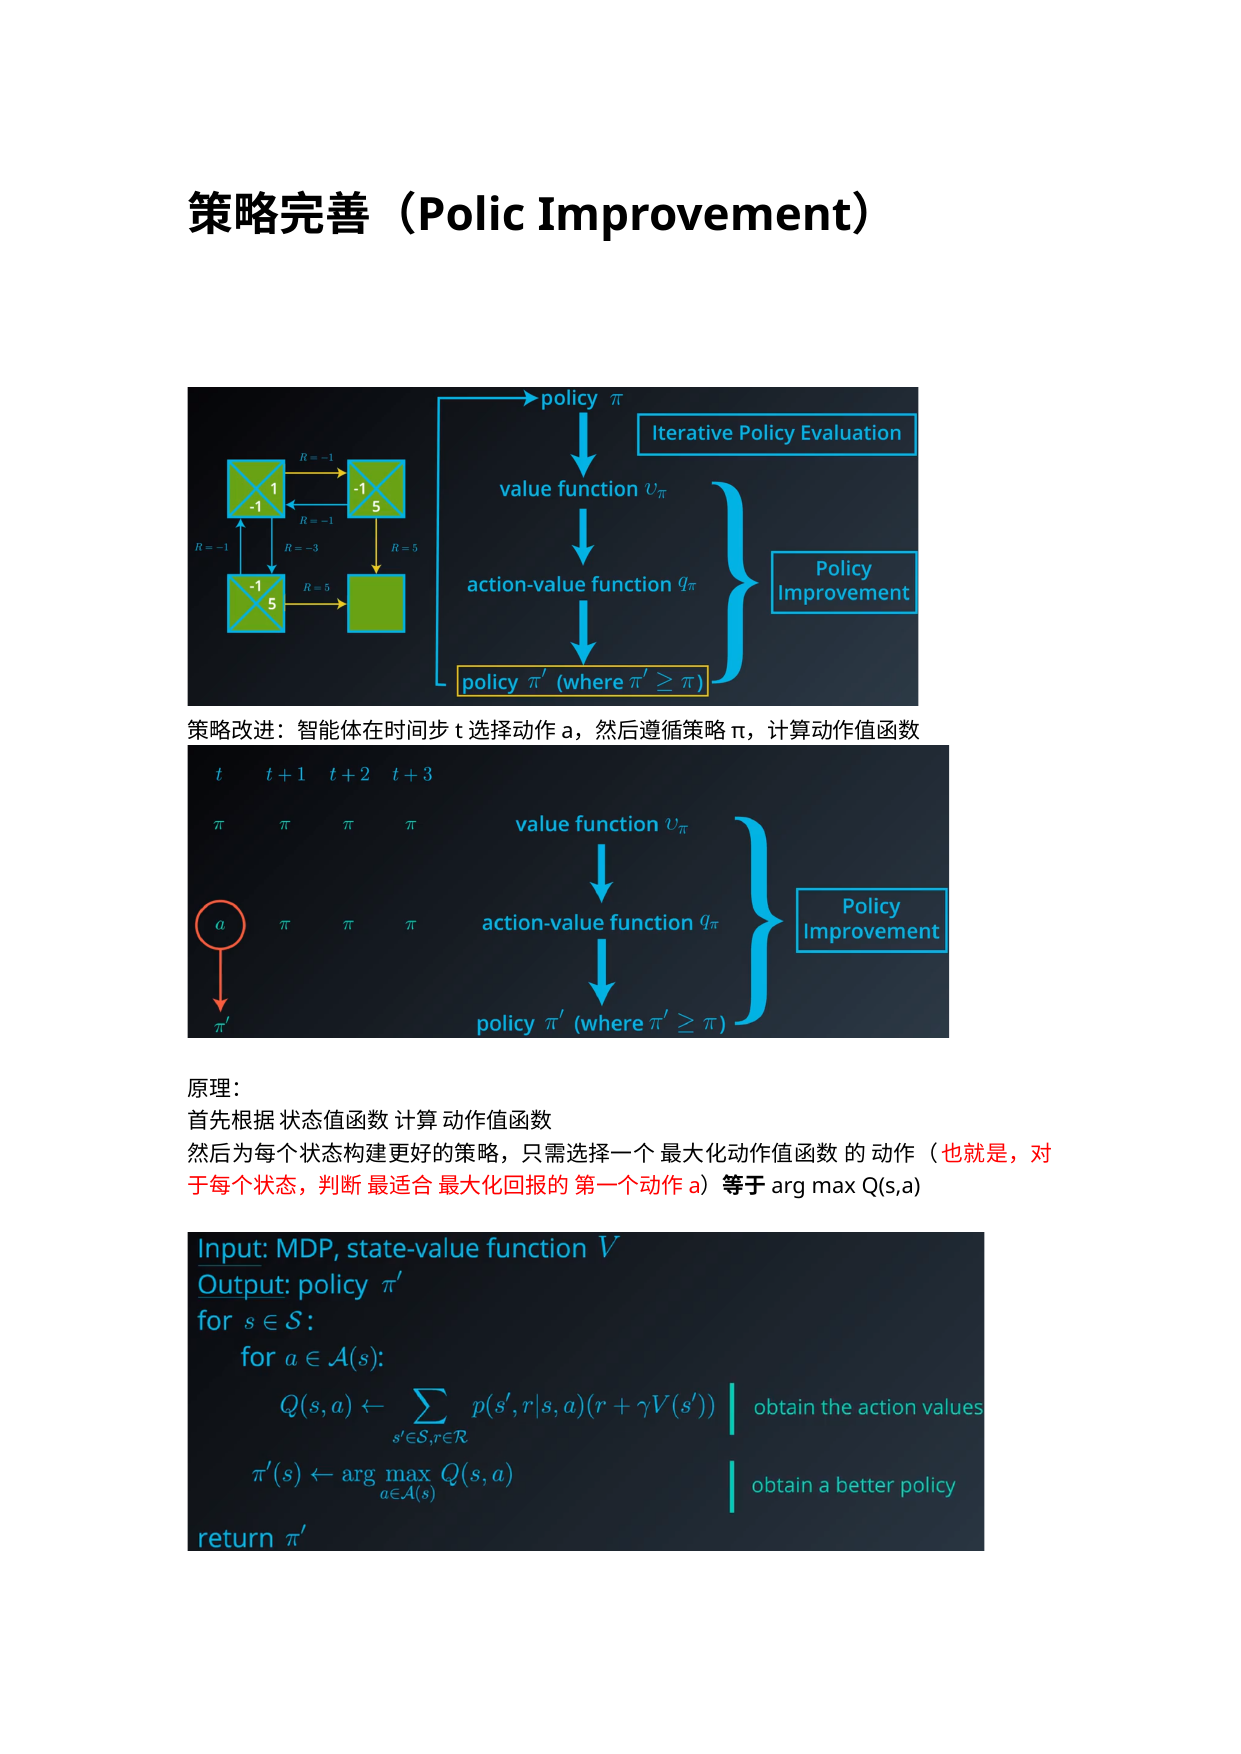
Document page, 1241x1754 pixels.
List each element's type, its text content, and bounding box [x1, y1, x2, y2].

subtitle 策略完善（Polic Improvement） [187, 162, 1053, 259]
picture [187, 387, 919, 706]
text 原理： [187, 1070, 1053, 1103]
text 首先根据 状态值函数 计算 动作值函数 [187, 1103, 1053, 1135]
text 策略改进：智能体在时间步 t 选择动作 a，然后遵循策略π，计算动作值函数 [187, 713, 1053, 745]
picture [187, 1232, 985, 1551]
picture [187, 745, 950, 1038]
text 然后为每个状态构建更好的策略，只需选择一个 最大化动作值函数 的 动作（也就是，对于每个状态，判断 最适合 最大化回报的 第一个动作 a）等于 arg max Q(s,a) [187, 1135, 1053, 1200]
